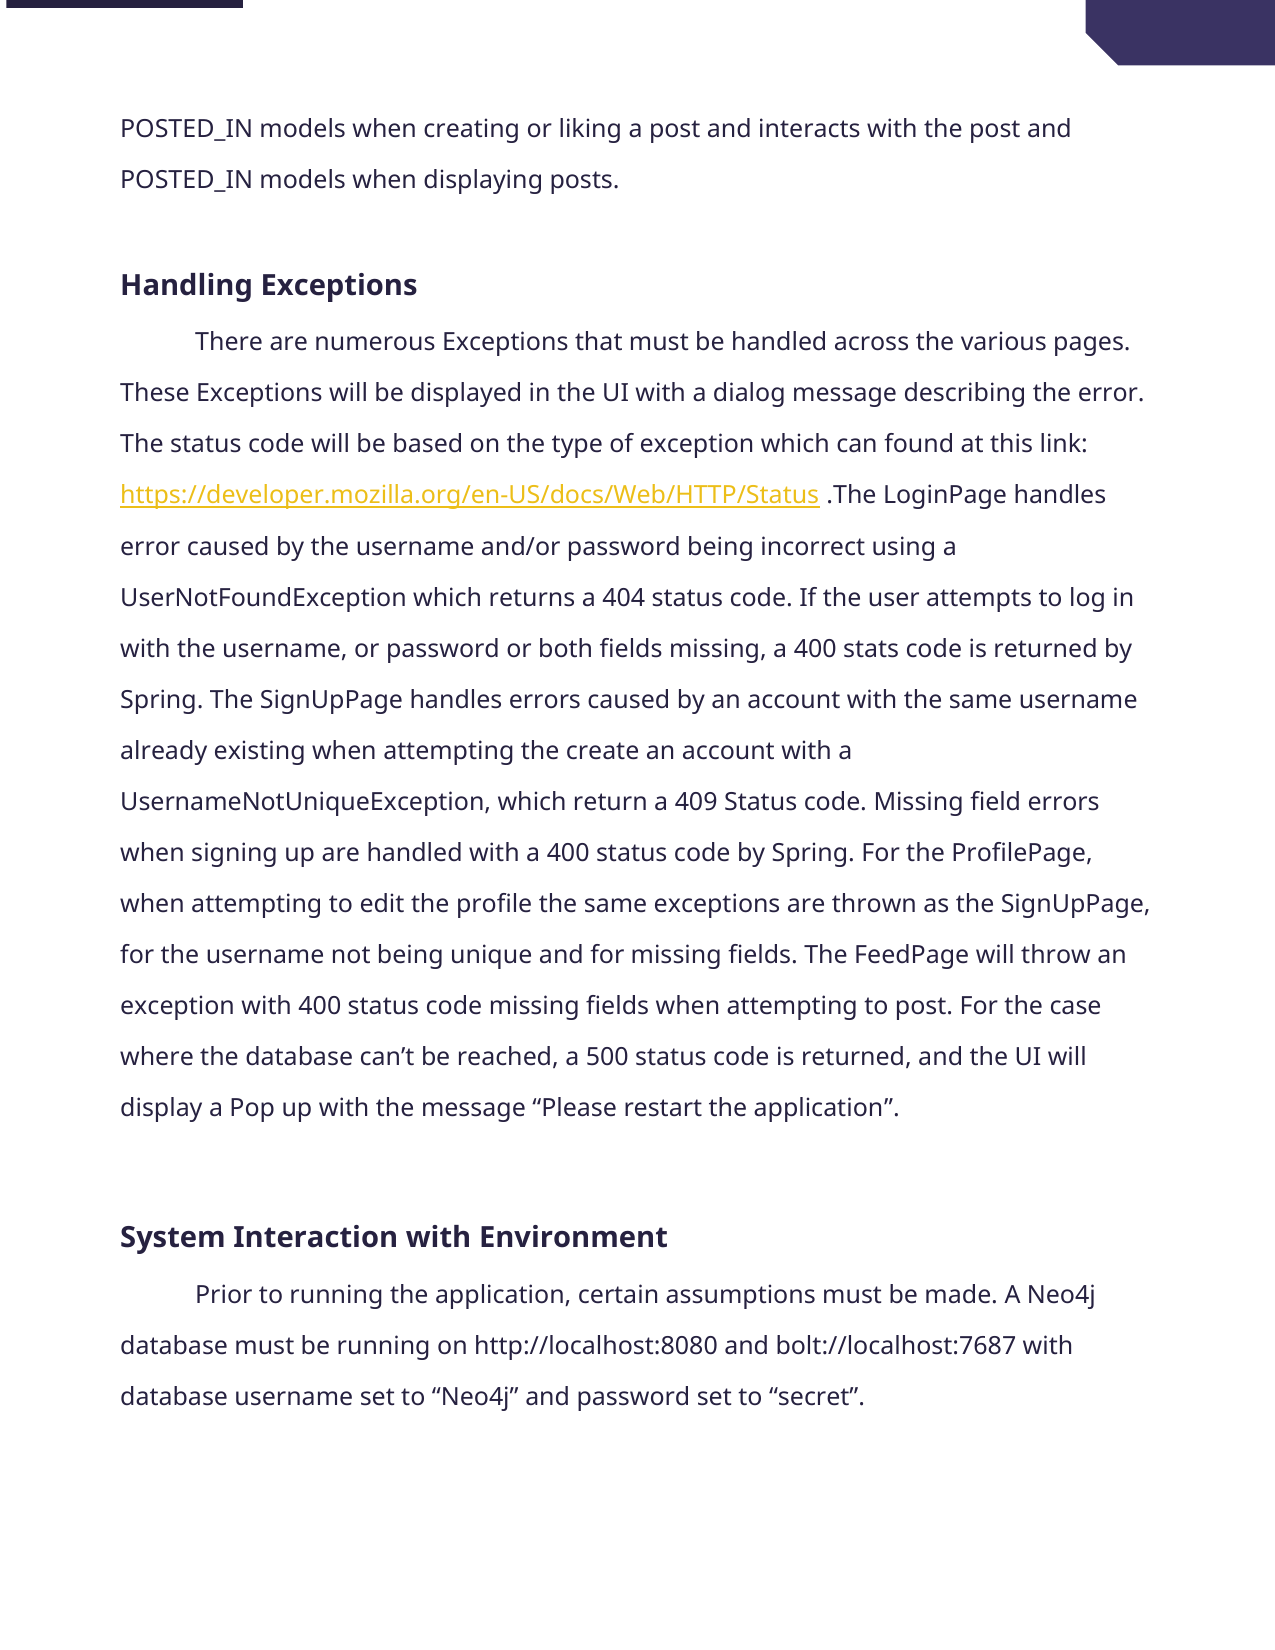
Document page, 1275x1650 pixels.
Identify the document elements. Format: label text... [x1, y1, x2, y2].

subtitle Handling Exceptions [120, 264, 1155, 304]
subtitle System Interaction with Environment [120, 1217, 1155, 1256]
text Prior to running the application, certain assumptions must be made. A Neo4j database must be running on http://localhost:8080 and bolt://localhost:7687 with database username set to “Neo4j” and password set to “secret”. [120, 1276, 1155, 1412]
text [120, 110, 1155, 196]
text There are numerous Exceptions that must be handled across the various pages. These Exceptions will be displayed in the UI with a dialog message describing the error. The status code will be based on the type of exception which can found at this link: https://developer.mozilla.org/en-US/docs/Web/HTTP/Status .The LoginPage handles error caused by the username and/or password being incorrect using a UserNotFoundException which returns a 404 status code. If the user attempts to log in with the username, or password or both fields missing, a 400 stats code is returned by Spring. The SignUpPage handles errors caused by an account with the same username already existing when attempting the create an account with a UsernameNotUniqueException, which return a 409 Status code. Missing field errors when signing up are handled with a 400 status code by Spring. For the ProfilePage, when attempting to edit the profile the same exceptions are thrown as the SignUpPage, for the username not being unique and for missing fields. The FeedPage will throw an exception with 400 status code missing fields when attempting to post. For the case where the database can’t be reached, a 500 status code is returned, and the UI will display a Pop up with the message “Please restart the application”. [120, 324, 1155, 1124]
